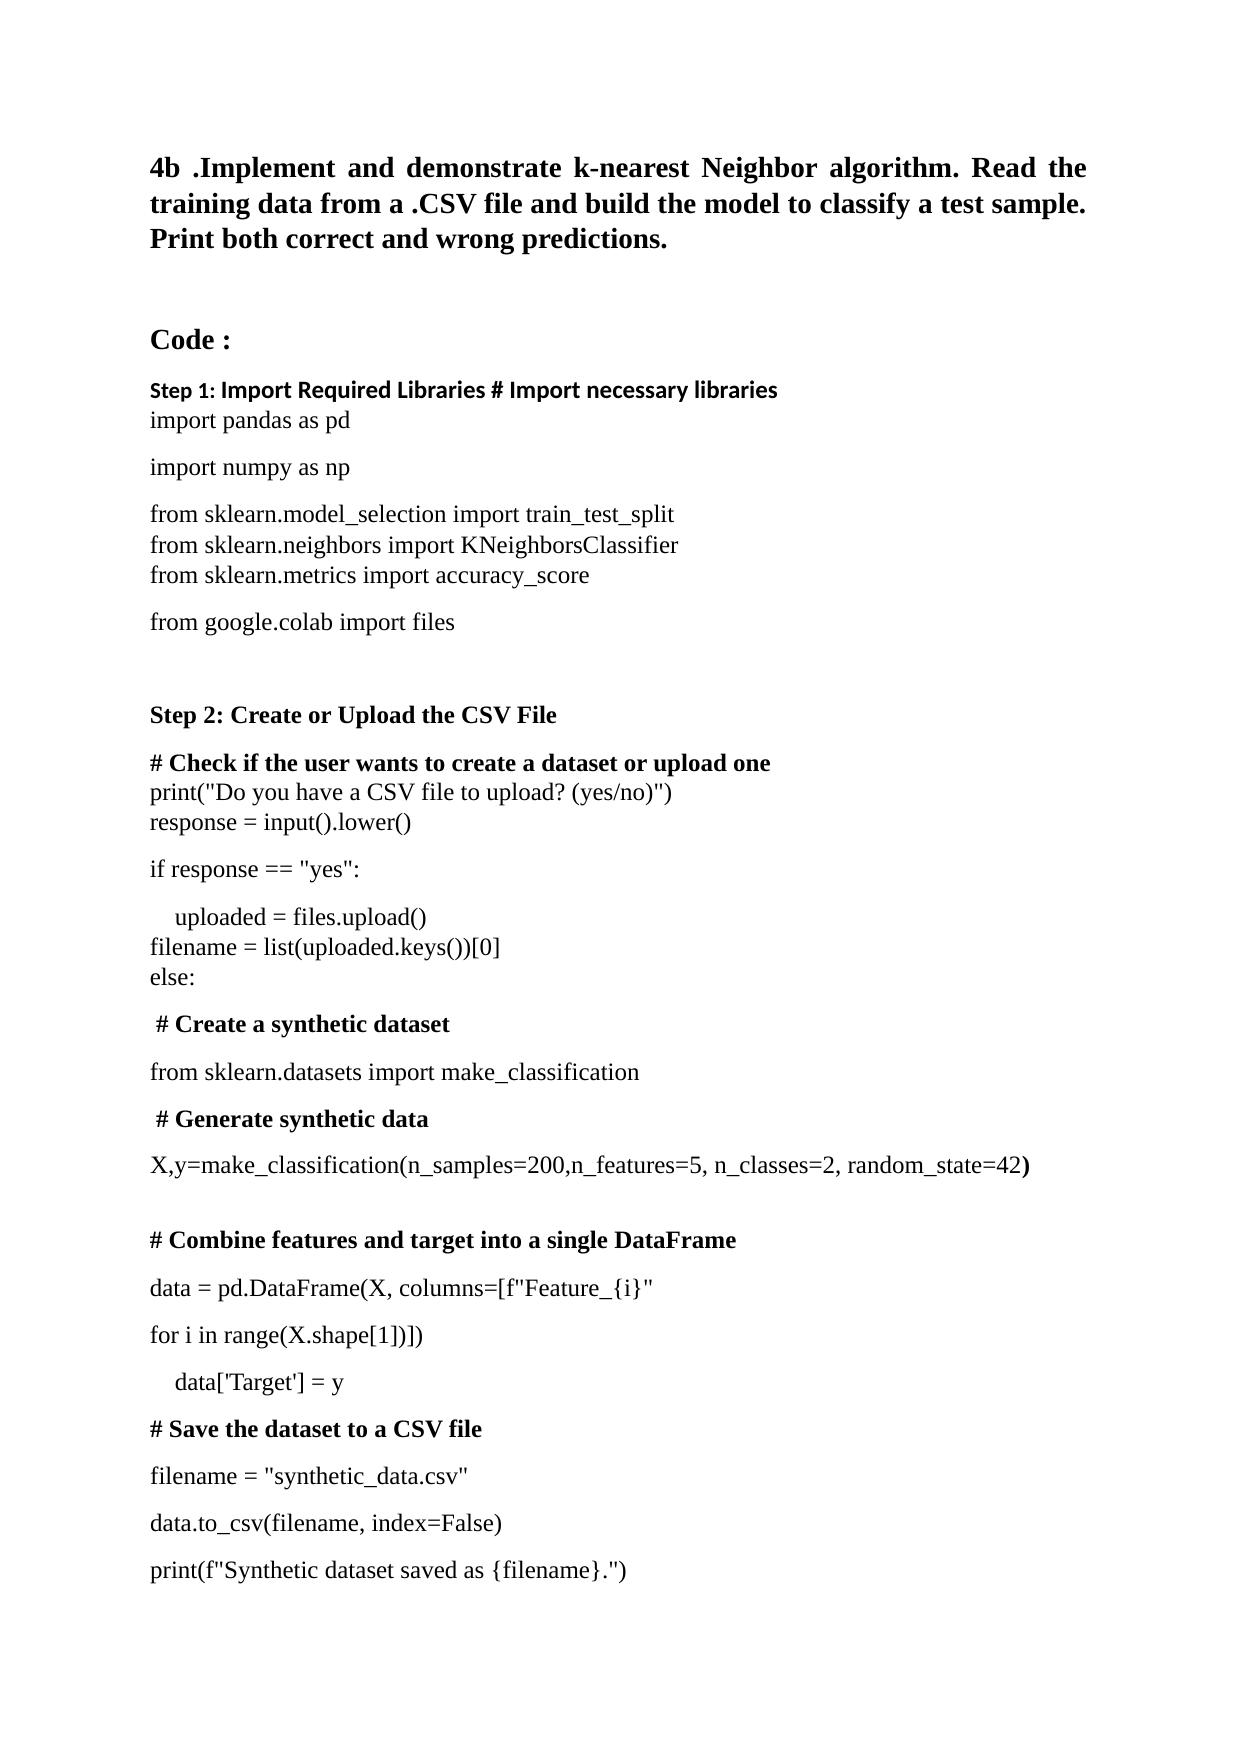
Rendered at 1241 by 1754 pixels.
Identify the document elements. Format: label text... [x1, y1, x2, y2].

text print("Do you have a CSV file to upload? (yes/no)") response = input().lower() [149, 777, 752, 836]
text # Create a synthetic dataset [149, 1009, 662, 1038]
text data.to_csv(filename, index=False) [150, 1508, 1090, 1537]
text from google.colab import files [149, 607, 679, 636]
text uploaded = files.upload() filename = list(uploaded.keys())[0] else: [149, 902, 513, 991]
text # Save the dataset to a CSV file [150, 1414, 1090, 1443]
text import pandas as pd [149, 405, 679, 434]
text X,y=make_classification(n_samples=200,n_features=5, n_classes=2, random_state=42) [150, 1151, 1090, 1179]
text for i in range(X.shape[1])]) [149, 1320, 926, 1348]
text 4b .Implement and demonstrate k-nearest Neighbor algorithm. Read the training data from a .CSV file and build the model to classify a test sample. Print both correct and wrong predictions. [149, 150, 1088, 255]
text data['Target'] = y [149, 1367, 1082, 1396]
text Code : [149, 322, 1088, 356]
text print(f"Synthetic dataset saved as {filename}.") [150, 1555, 1090, 1584]
text Step 2: Create or Upload the CSV File [149, 701, 1088, 729]
text Step 1: Import Required Libraries # Import necessary libraries [150, 375, 1090, 405]
text if response == "yes": [149, 854, 752, 883]
text # Combine features and target into a single DataFrame [149, 1226, 926, 1254]
text data = pd.DataFrame(X, columns=[f"Feature_{i}" [149, 1273, 926, 1301]
text # Check if the user wants to create a dataset or upload one [150, 748, 1090, 777]
text from sklearn.model_selection import train_test_split from sklearn.neighbors import KNeighborsClassifier from sklearn.metrics import accuracy_score [149, 499, 679, 589]
text from sklearn.datasets import make_classification [149, 1057, 662, 1085]
text import numpy as np [149, 452, 679, 481]
text # Generate synthetic data [149, 1104, 817, 1132]
text filename = "synthetic_data.csv" [150, 1461, 1090, 1490]
